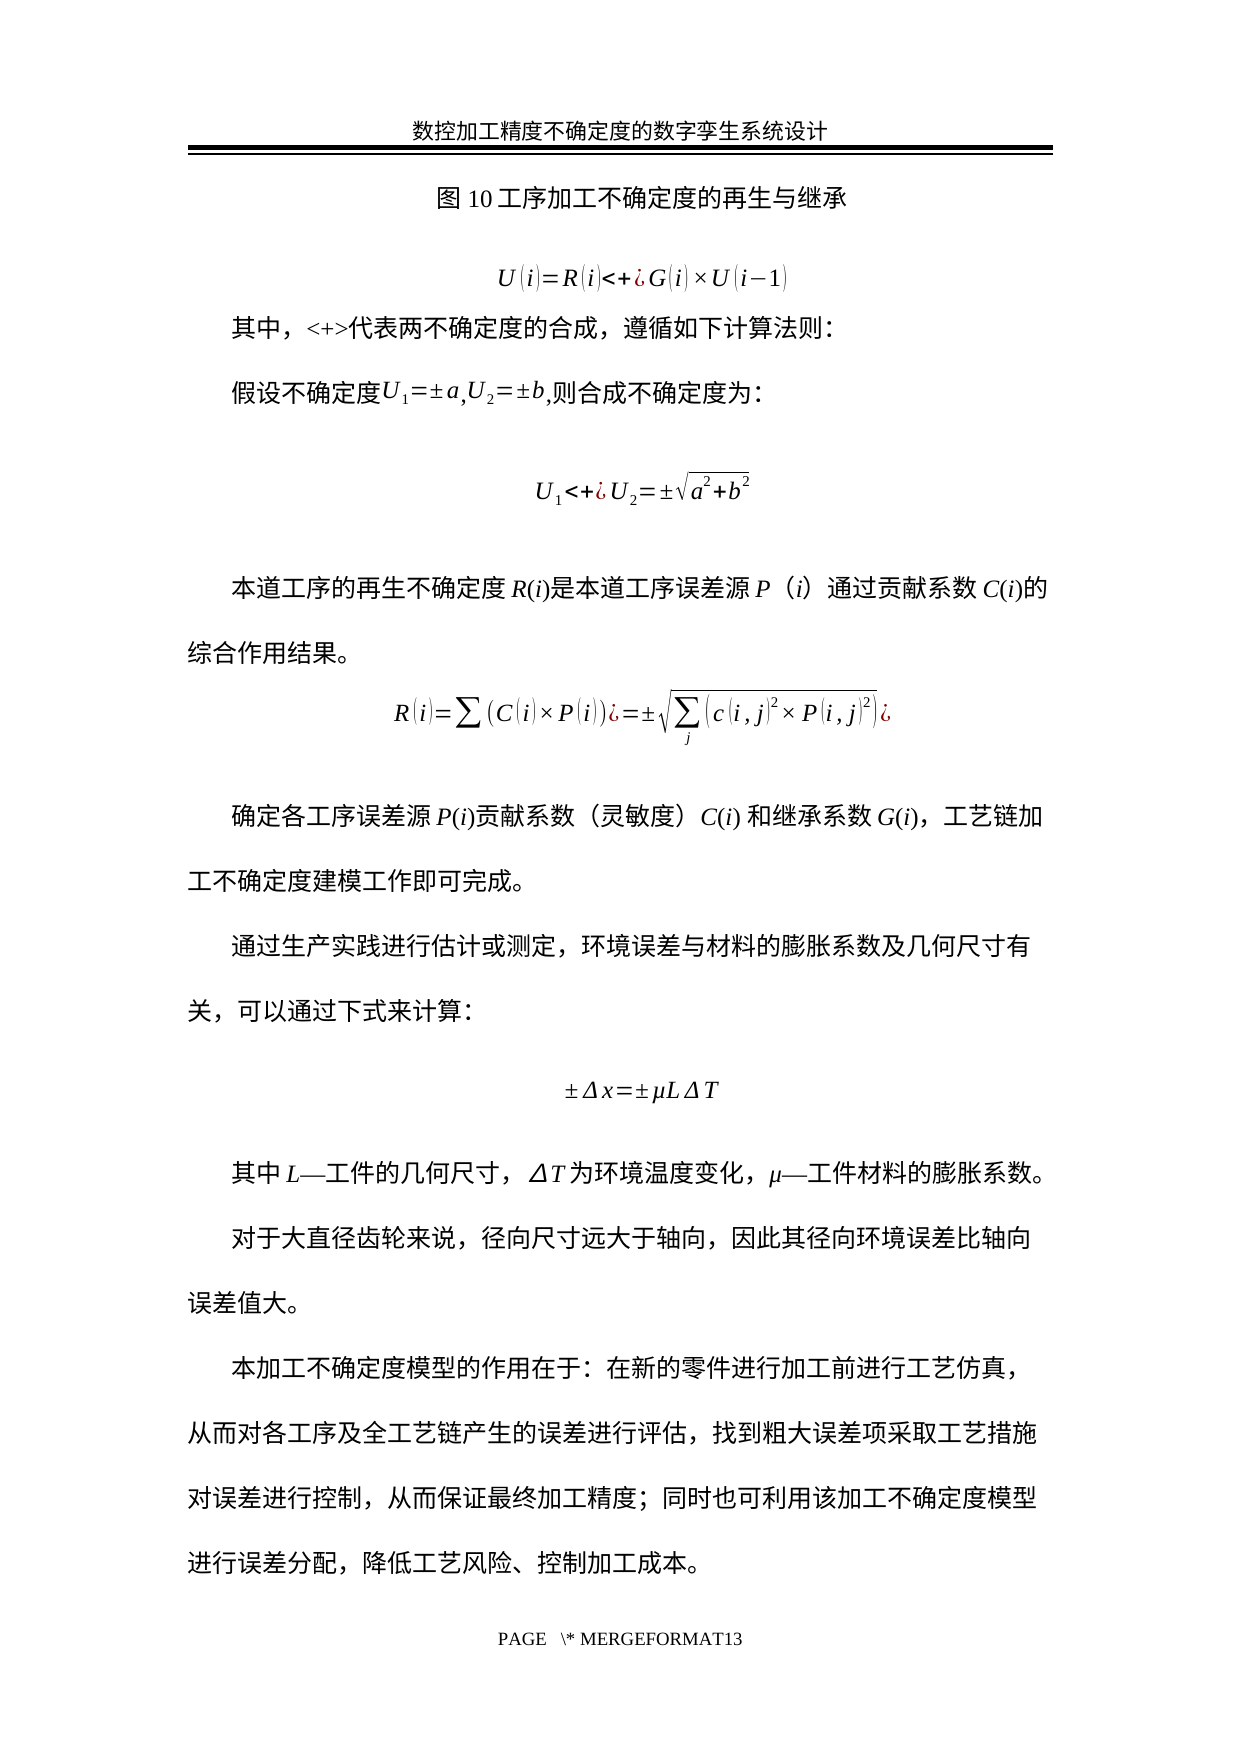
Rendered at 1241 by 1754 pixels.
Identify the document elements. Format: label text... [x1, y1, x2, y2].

text 本道工序的再生不确定度R(i)是本道工序误差源P（i）通过贡献系数C(i)的综合作用结果。 [187, 554, 1053, 684]
text 图 10工序加工不确定度的再生与继承 [187, 164, 1053, 229]
text 对于大直径齿轮来说，径向尺寸远大于轴向，因此其径向环境误差比轴向误差值大。 [187, 1204, 1053, 1334]
text 确定各工序误差源P(i)贡献系数（灵敏度）C(i) 和继承系数G(i)，工艺链加工不确定度建模工作即可完成。 [187, 782, 1053, 912]
text 其中，<+>代表两不确定度的合成，遵循如下计算法则： [187, 294, 1053, 359]
text 其中L—工件的几何尺寸，∆T为环境温度变化，μ—工件材料的膨胀系数。 [187, 1139, 1053, 1204]
text 本加工不确定度模型的作用在于：在新的零件进行加工前进行工艺仿真，从而对各工序及全工艺链产生的误差进行评估，找到粗大误差项采取工艺措施对误差进行控制，从而保证最终加工精度；同时也可利用该加工不确定度模型进行误差分配，降低工艺风险、控制加工成本。 [187, 1334, 1053, 1594]
text 假设不确定度,,则合成不确定度为： [187, 359, 1053, 424]
text 通过生产实践进行估计或测定，环境误差与材料的膨胀系数及几何尺寸有关，可以通过下式来计算： [187, 912, 1053, 1042]
